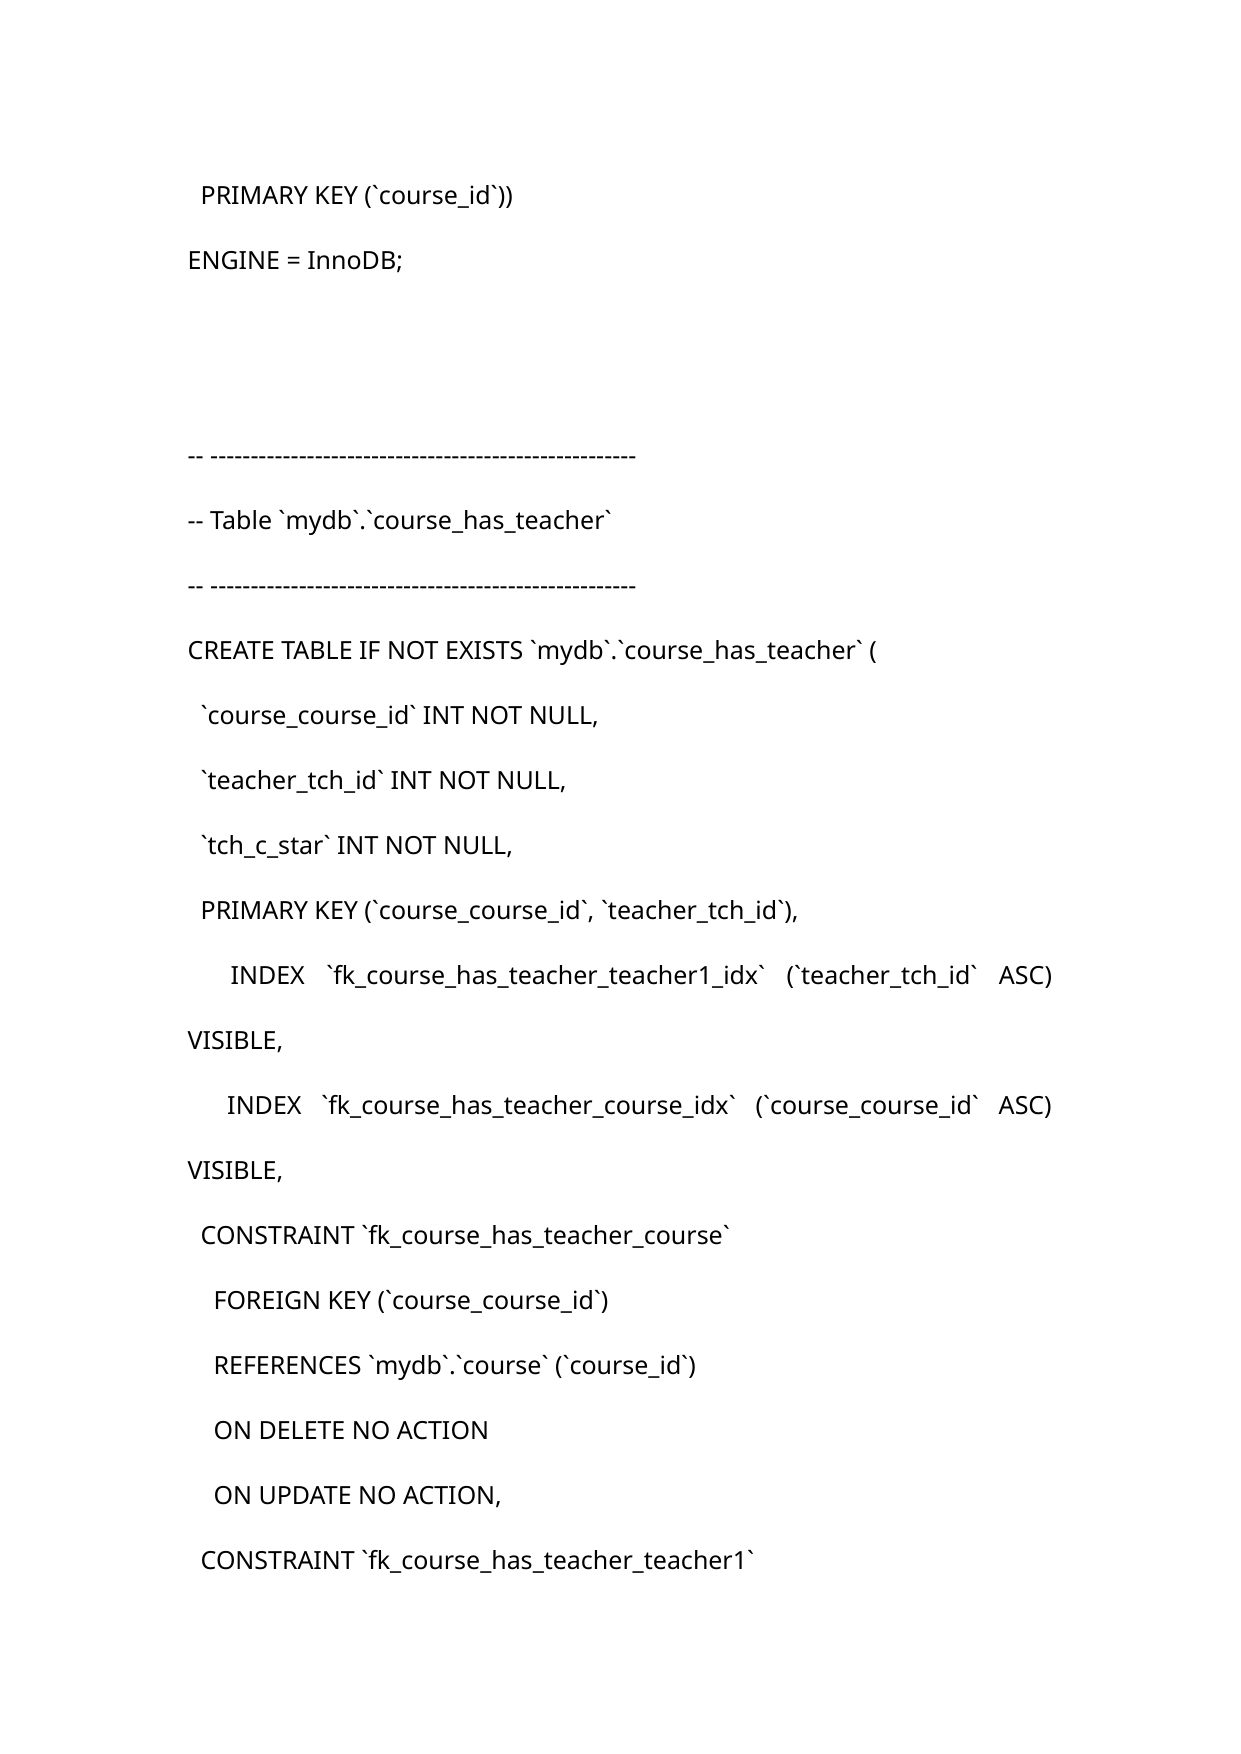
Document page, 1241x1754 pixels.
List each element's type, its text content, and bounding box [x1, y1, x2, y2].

text CONSTRAINT `fk_course_has_teacher_teacher1` [187, 1527, 1053, 1592]
text ENGINE = InnoDB; [187, 227, 1053, 292]
text ON DELETE NO ACTION [187, 1397, 1053, 1462]
text `teacher_tch_id` INT NOT NULL, [187, 747, 1053, 812]
text `course_course_id` INT NOT NULL, [187, 682, 1053, 747]
text REFERENCES `mydb`.`course` (`course_id`) [187, 1332, 1053, 1397]
text -- Table `mydb`.`course_has_teacher` [187, 487, 1053, 552]
text PRIMARY KEY (`course_id`)) [187, 162, 1053, 227]
text CREATE TABLE IF NOT EXISTS `mydb`.`course_has_teacher` ( [187, 617, 1053, 682]
text ON UPDATE NO ACTION, [187, 1462, 1053, 1527]
text -- ----------------------------------------------------- [187, 552, 1053, 617]
text CONSTRAINT `fk_course_has_teacher_course` [187, 1202, 1053, 1267]
text INDEX `fk_course_has_teacher_teacher1_idx` (`teacher_tch_id` ASC) VISIBLE, [187, 942, 1053, 1072]
text `tch_c_star` INT NOT NULL, [187, 812, 1053, 877]
text FOREIGN KEY (`course_course_id`) [187, 1267, 1053, 1332]
text INDEX `fk_course_has_teacher_course_idx` (`course_course_id` ASC) VISIBLE, [187, 1072, 1053, 1202]
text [187, 422, 1053, 487]
text PRIMARY KEY (`course_course_id`, `teacher_tch_id`), [187, 877, 1053, 942]
